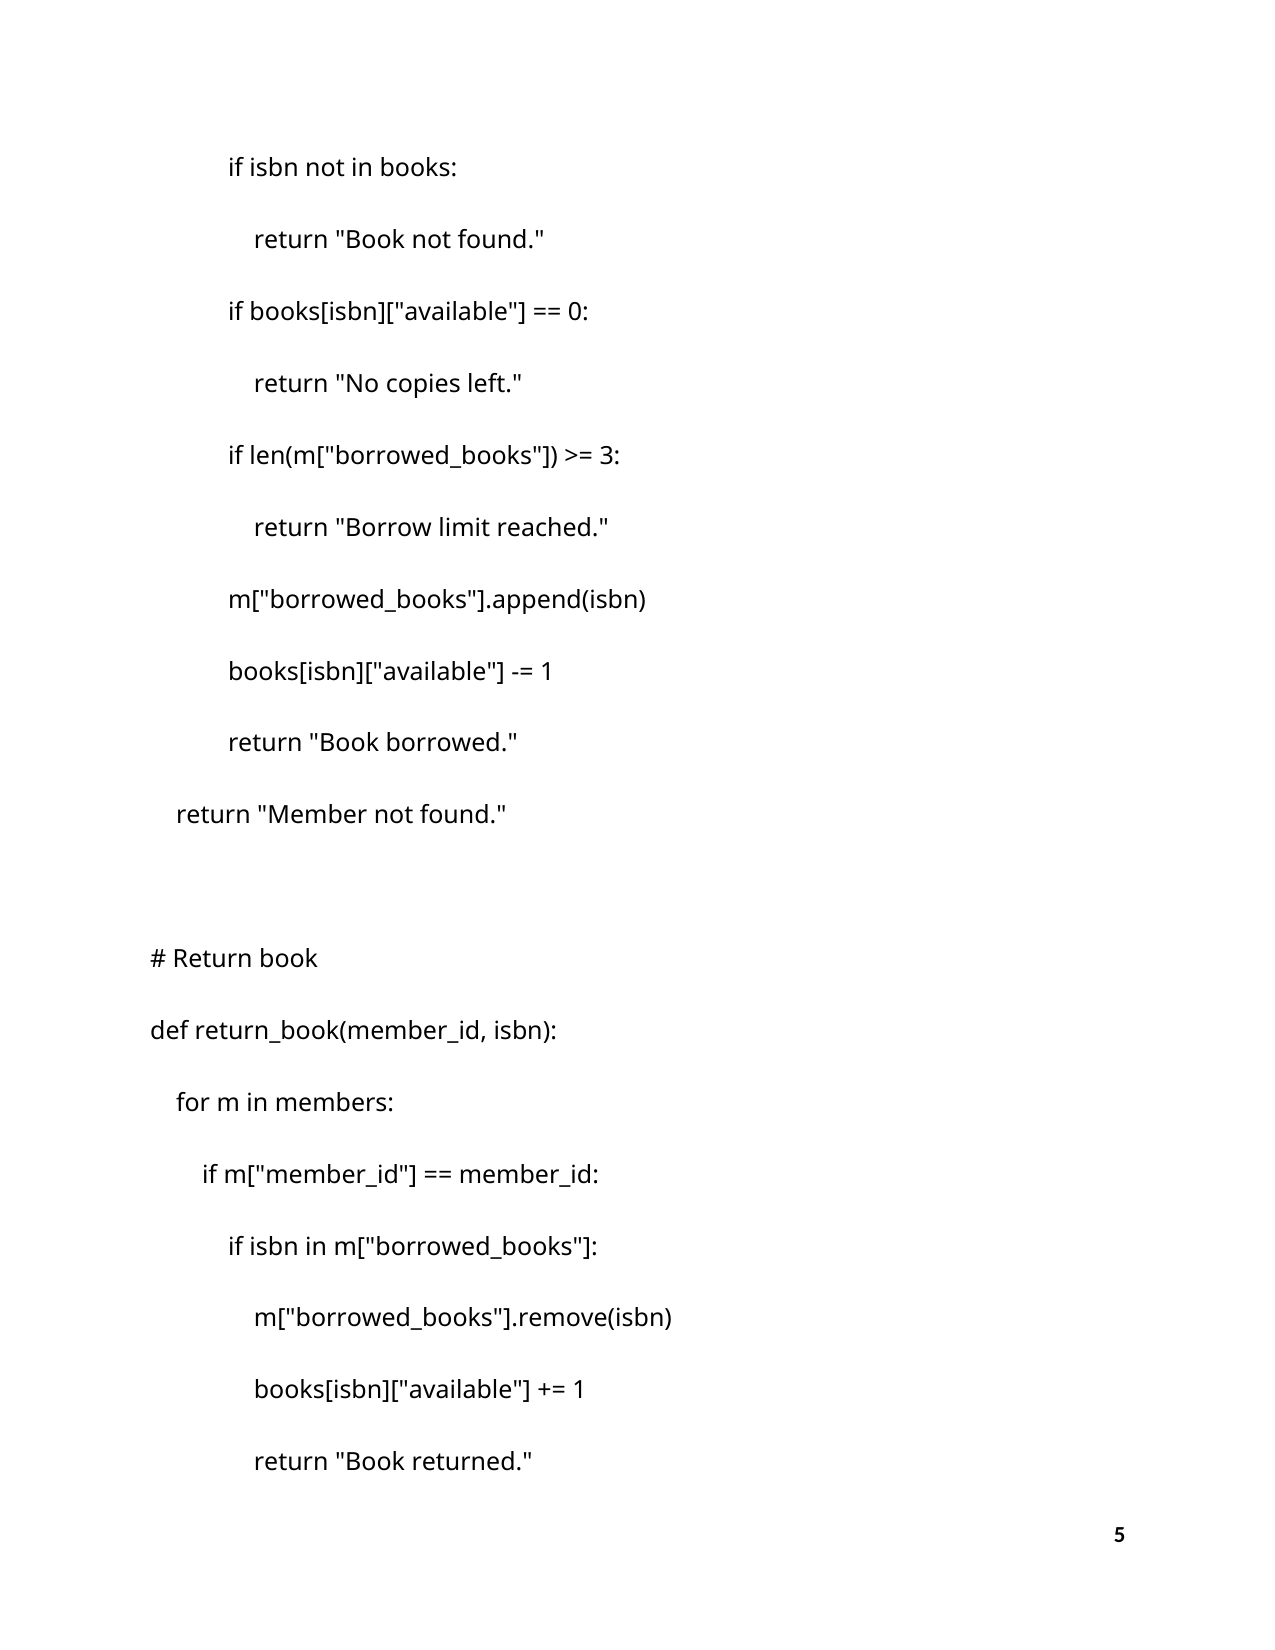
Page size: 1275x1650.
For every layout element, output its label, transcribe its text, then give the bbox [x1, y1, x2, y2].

text for m in members: [150, 1084, 1125, 1118]
text books[isbn]["available"] += 1 [150, 1372, 1125, 1406]
text def return_book(member_id, isbn): [150, 1012, 1125, 1047]
text if books[isbn]["available"] == 0: [150, 294, 1125, 328]
text # Return book [150, 941, 1125, 975]
text books[isbn]["available"] -= 1 [150, 653, 1125, 687]
text if len(m["borrowed_books"]) >= 3: [150, 437, 1125, 472]
text return "Book not found." [150, 222, 1125, 256]
text return "Borrow limit reached." [150, 509, 1125, 543]
text if isbn not in books: [150, 150, 1125, 184]
text m["borrowed_books"].append(isbn) [150, 581, 1125, 615]
text m["borrowed_books"].remove(isbn) [150, 1300, 1125, 1334]
text return "Member not found." [150, 797, 1125, 831]
text return "Book borrowed." [150, 725, 1125, 759]
text return "Book returned." [150, 1444, 1125, 1478]
text if isbn in m["borrowed_books"]: [150, 1228, 1125, 1262]
text return "No copies left." [150, 366, 1125, 400]
text if m["member_id"] == member_id: [150, 1156, 1125, 1190]
